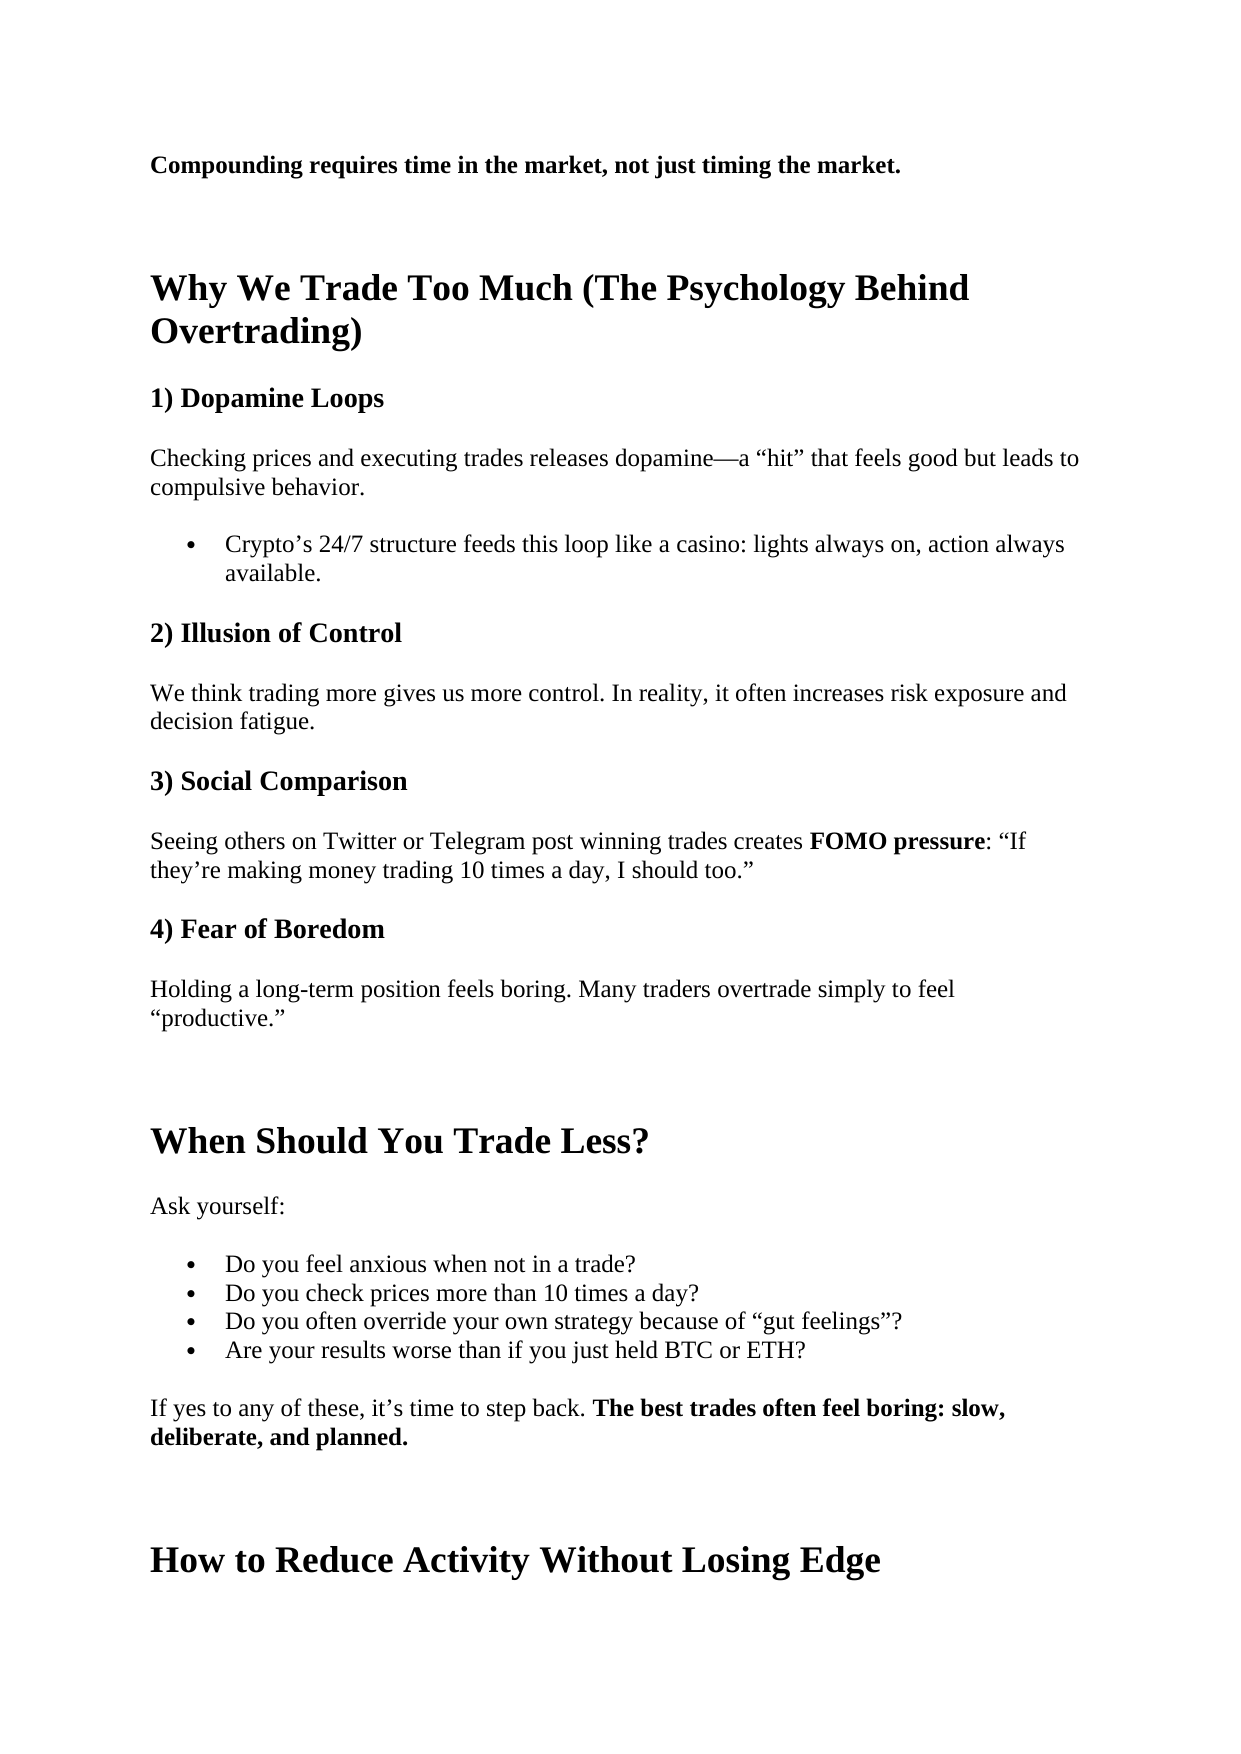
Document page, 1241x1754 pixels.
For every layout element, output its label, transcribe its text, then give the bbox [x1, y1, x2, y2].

text 4) Fear of Boredom [150, 913, 1090, 945]
text Compounding requires time in the market, not just timing the market. [150, 150, 1090, 179]
list Crypto’s 24/7 structure feeds this loop like a casino: lights always on, action always available. [187, 529, 1090, 587]
text Ask yourself: [150, 1191, 1090, 1220]
text 1) Dopamine Loops [150, 381, 1090, 414]
list Do you often override your own strategy because of “gut feelings”? [187, 1306, 1090, 1335]
text We think trading more gives us more control. In reality, it often increases risk exposure and decision fatigue. [150, 678, 1090, 735]
list Are your results worse than if you just held BTC or ETH? [187, 1335, 1090, 1364]
text Checking prices and executing trades releases dopamine—a “hit” that feels good but leads to compulsive behavior. [150, 443, 1090, 500]
text If yes to any of these, it’s time to step back. The best trades often feel boring: slow, deliberate, and planned. [150, 1393, 1090, 1451]
text Seeing others on Twitter or Telegram post winning trades creates FOMO pressure: “If they’re making money trading 10 times a day, I should too.” [150, 826, 1090, 883]
text How to Reduce Activity Without Losing Edge [150, 1538, 1090, 1581]
text 3) Social Comparison [150, 764, 1090, 797]
text Holding a long-term position feels boring. Many traders overtrade simply to feel “productive.” [150, 974, 1090, 1032]
list Do you check prices more than 10 times a day? [187, 1278, 1090, 1306]
text 2) Illusion of Control [150, 616, 1090, 648]
text Why We Trade Too Much (The Psychology Behind Overtrading) [150, 266, 1090, 352]
text When Should You Trade Less? [150, 1119, 1090, 1162]
list Do you feel anxious when not in a trade? [187, 1249, 1090, 1278]
